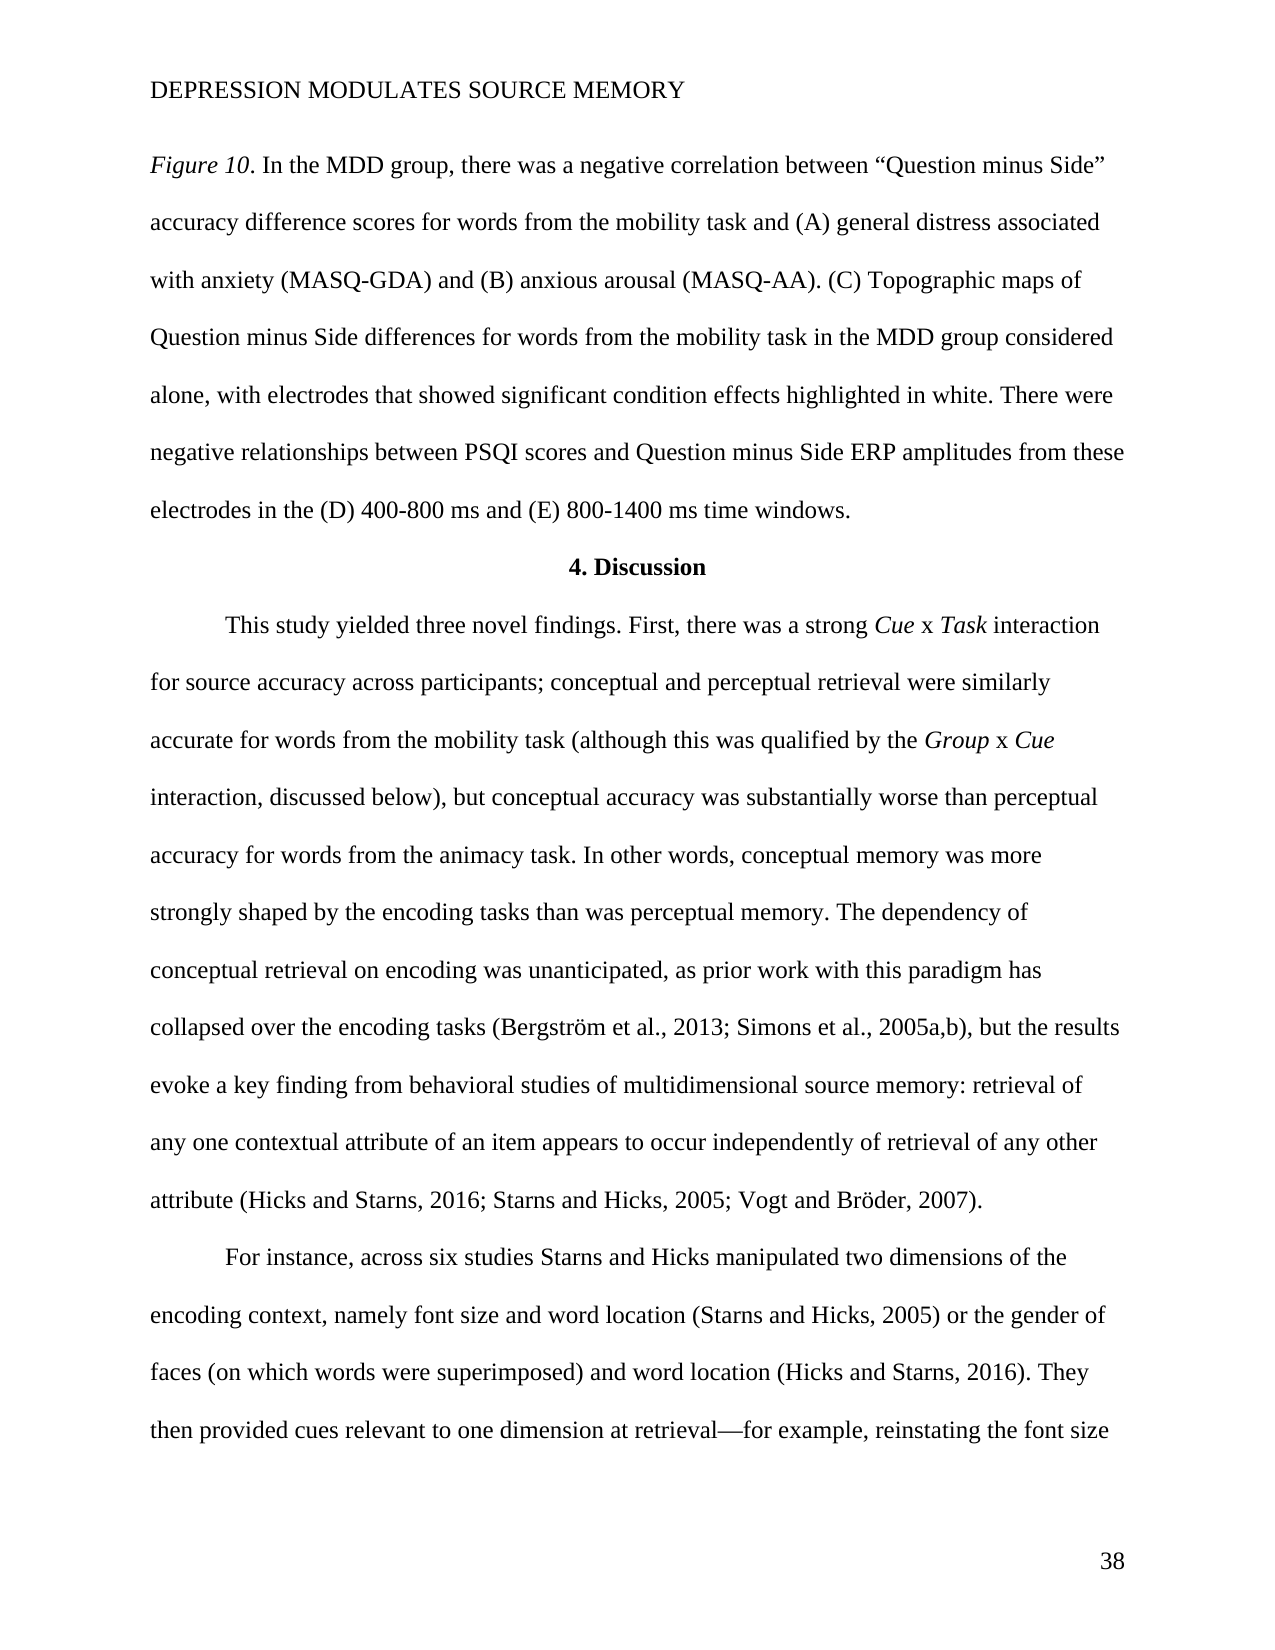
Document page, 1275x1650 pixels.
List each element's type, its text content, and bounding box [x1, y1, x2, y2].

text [150, 1242, 1125, 1444]
text 4. Discussion [150, 552, 1125, 581]
text Figure 10. In the MDD group, there was a negative correlation between “Question minus Side” accuracy difference scores for words from the mobility task and (A) general distress associated with anxiety (MASQ-GDA) and (B) anxious arousal (MASQ-AA). (C) Topographic maps of Question minus Side differences for words from the mobility task in the MDD group considered alone, with electrodes that showed significant condition effects highlighted in white. There were negative relationships between PSQI scores and Question minus Side ERP amplitudes from these electrodes in the (D) 400-800 ms and (E) 800-1400 ms time windows. [150, 150, 1125, 524]
text This study yielded three novel findings. First, there was a strong Cue x Task interaction for source accuracy across participants; conceptual and perceptual retrieval were similarly accurate for words from the mobility task (although this was qualified by the Group x Cue interaction, discussed below), but conceptual accuracy was substantially worse than perceptual accuracy for words from the animacy task. In other words, conceptual memory was more strongly shaped by the encoding tasks than was perceptual memory. The dependency of conceptual retrieval on encoding was unanticipated, as prior work with this paradigm has collapsed over the encoding tasks (Bergström et al., 2013; Simons et al., 2005a,b), but the results evoke a key finding from behavioral studies of multidimensional source memory: retrieval of any one contextual attribute of an item appears to occur independently of retrieval of any other attribute (Hicks and Starns, 2016; Starns and Hicks, 2005; Vogt and Bröder, 2007). [150, 610, 1125, 1214]
